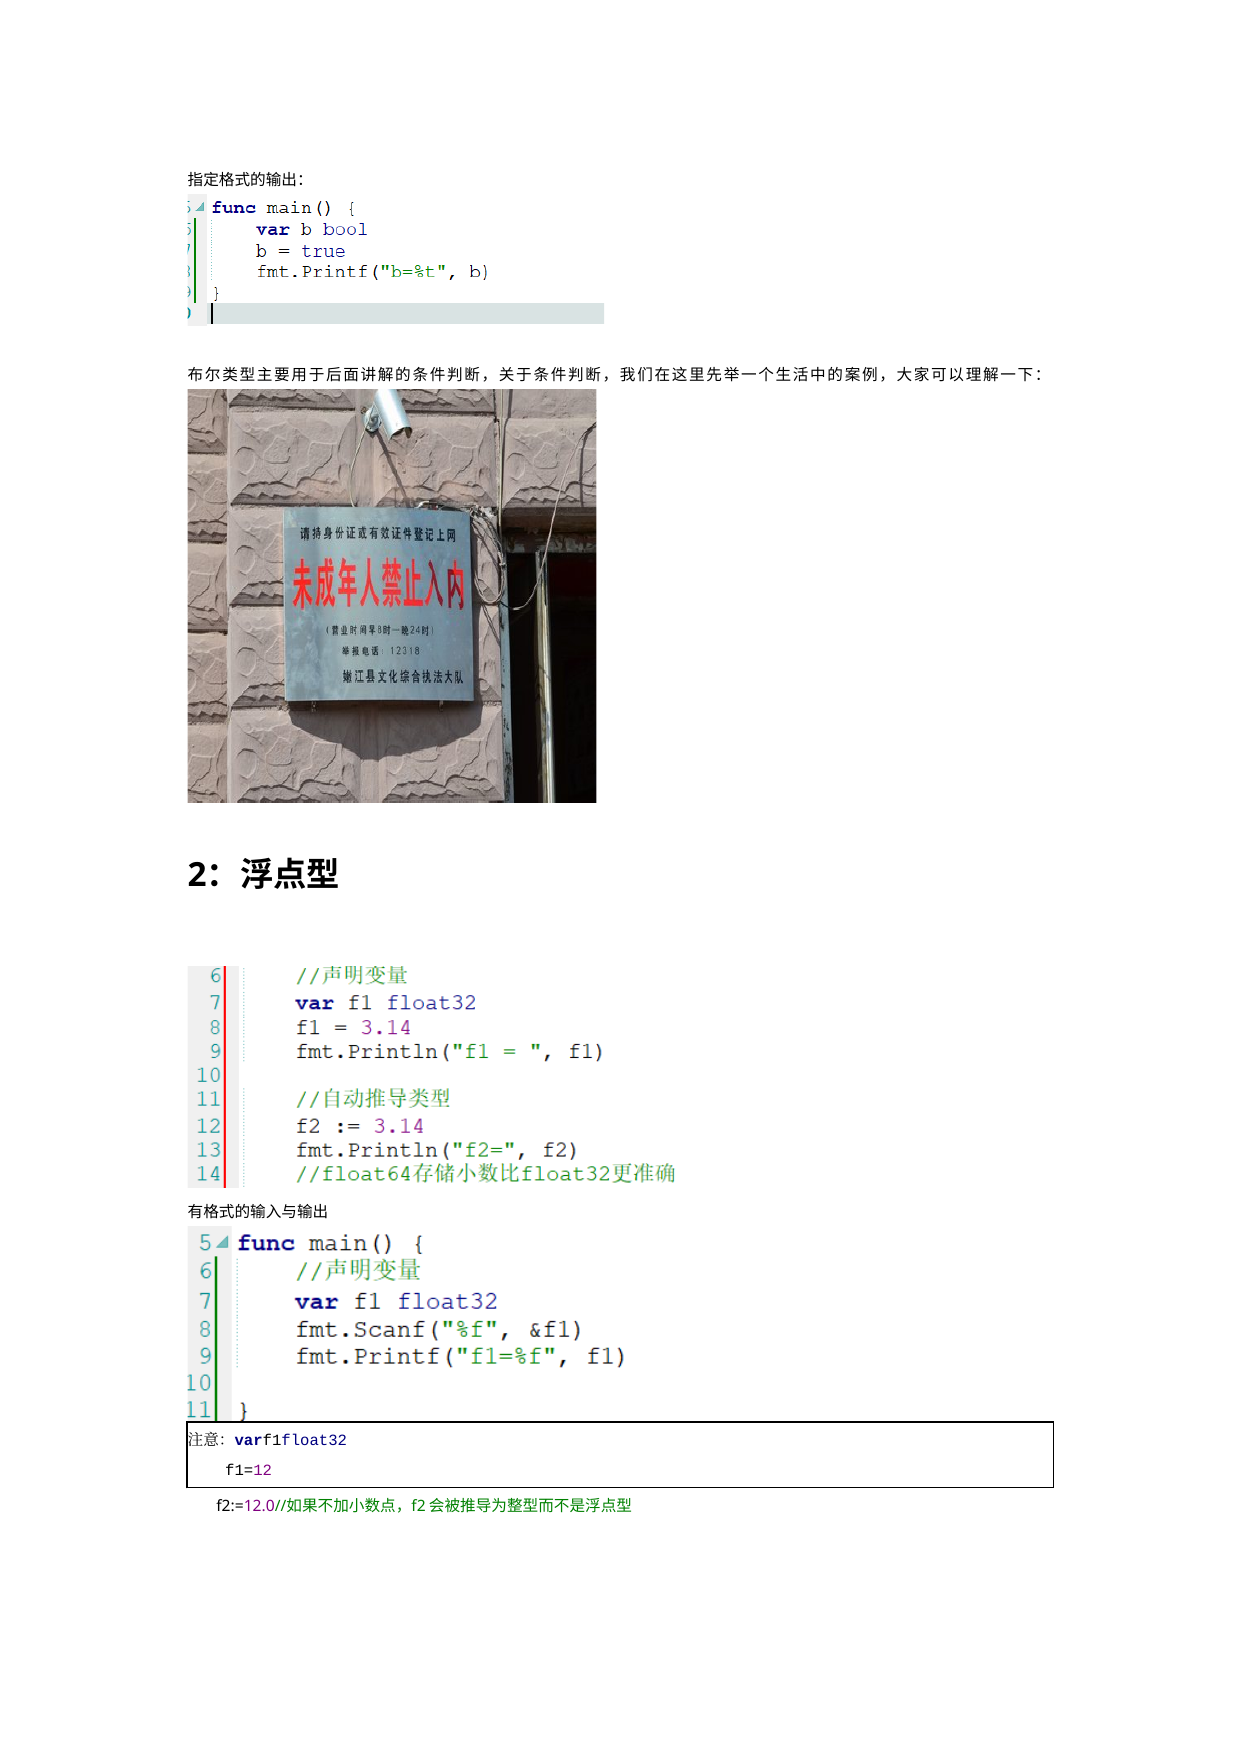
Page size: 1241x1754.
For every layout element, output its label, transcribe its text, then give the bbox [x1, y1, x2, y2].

picture [187, 389, 597, 803]
text 指定格式的输出： [187, 162, 1053, 194]
picture [187, 1226, 865, 1421]
picture [187, 194, 605, 326]
picture [187, 966, 845, 1188]
subtitle 2：浮点型 [187, 839, 1053, 904]
text 有格式的输入与输出 [187, 1194, 1053, 1226]
text 注意：varf1float32 [188, 1423, 1053, 1454]
text f2:=12.0//如果不加小数点，f2会被推导为整型而不是浮点型 [187, 1488, 1053, 1521]
text f1=12 [188, 1454, 1053, 1487]
